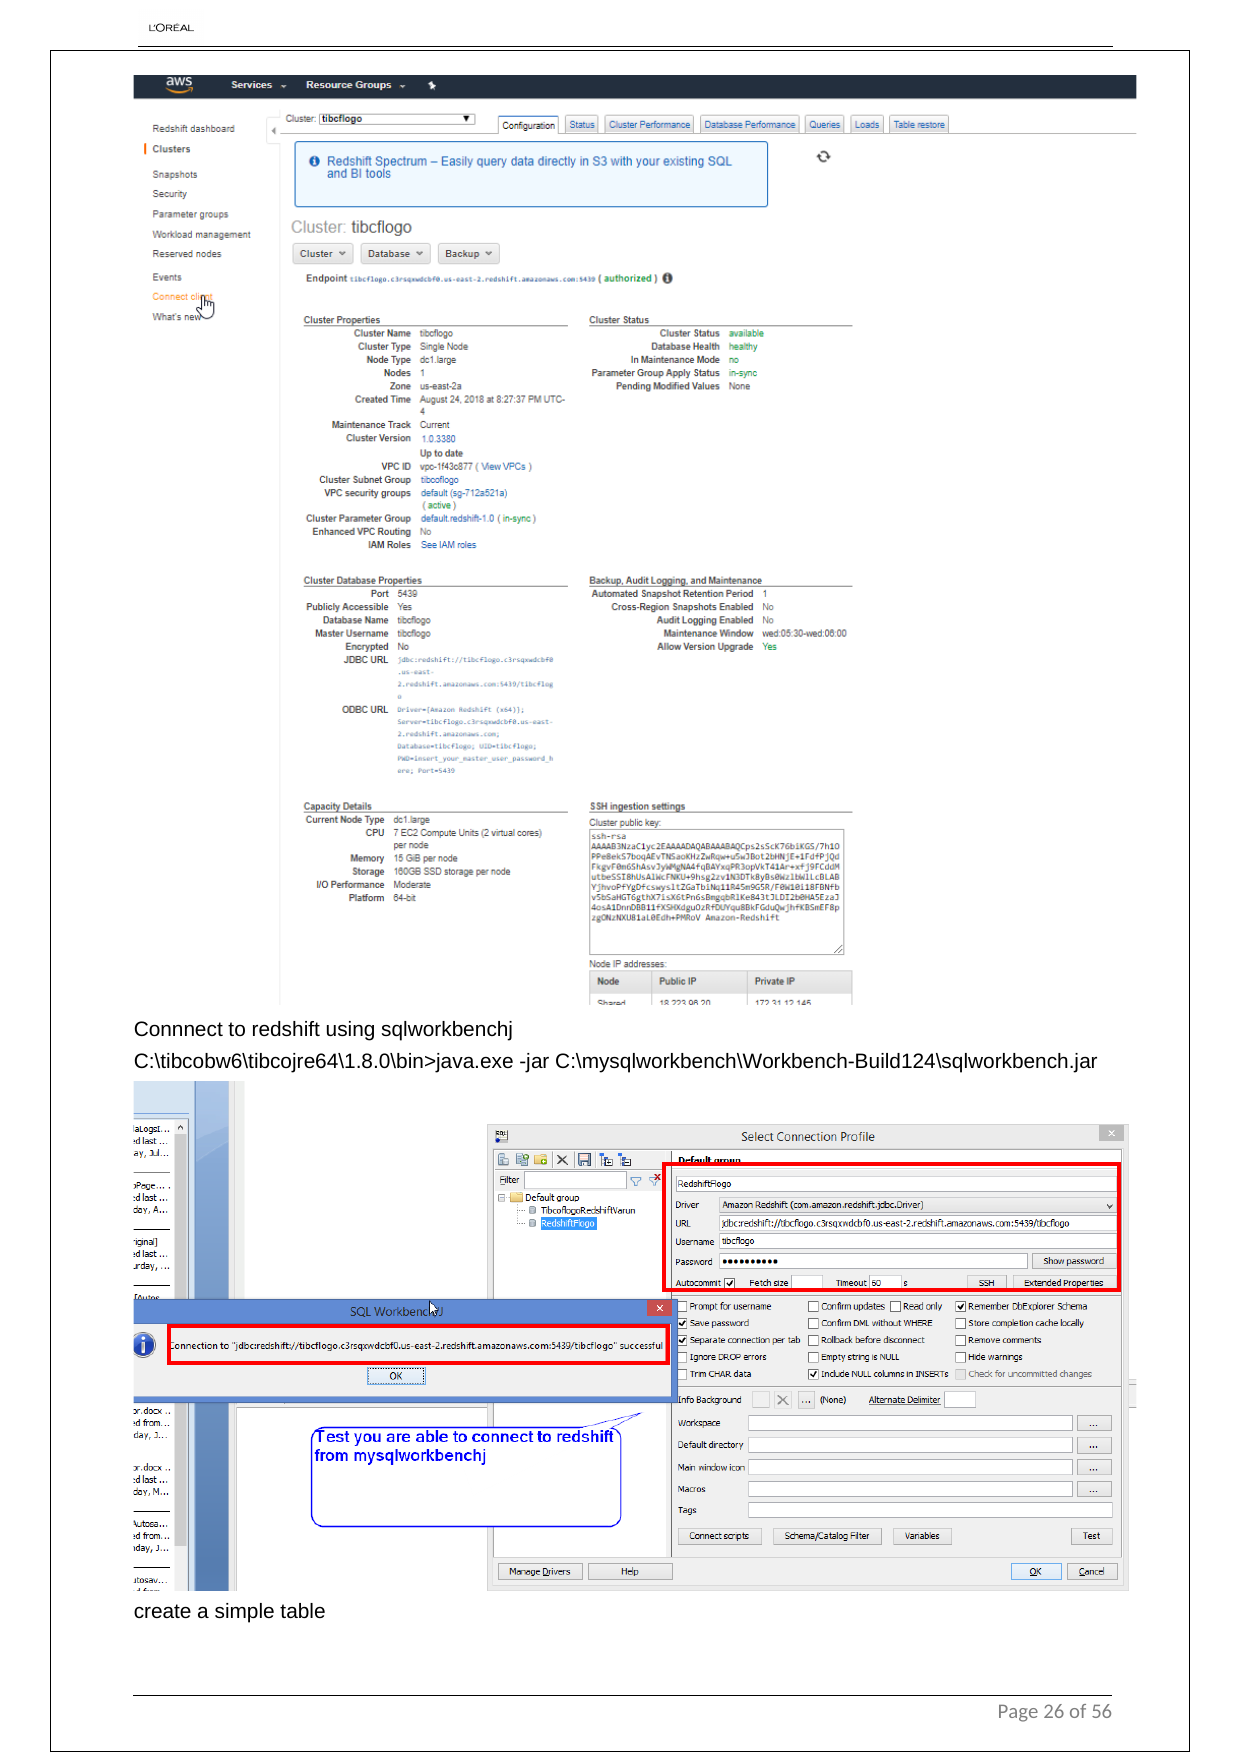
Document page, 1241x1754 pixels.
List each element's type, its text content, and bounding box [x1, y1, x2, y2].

picture [137, 9, 204, 47]
picture [133, 75, 1137, 1009]
text Connnect to redshift using sqlworkbenchj [133, 1017, 1122, 1041]
picture [133, 1081, 1137, 1591]
text create a simple table [133, 1599, 1122, 1623]
text C:\tibcobw6\tibcojre64\1.8.0\bin>java.exe -jar C:\mysqlworkbench\Workbench-Build124\sqlworkbench.jar [133, 1049, 1122, 1073]
